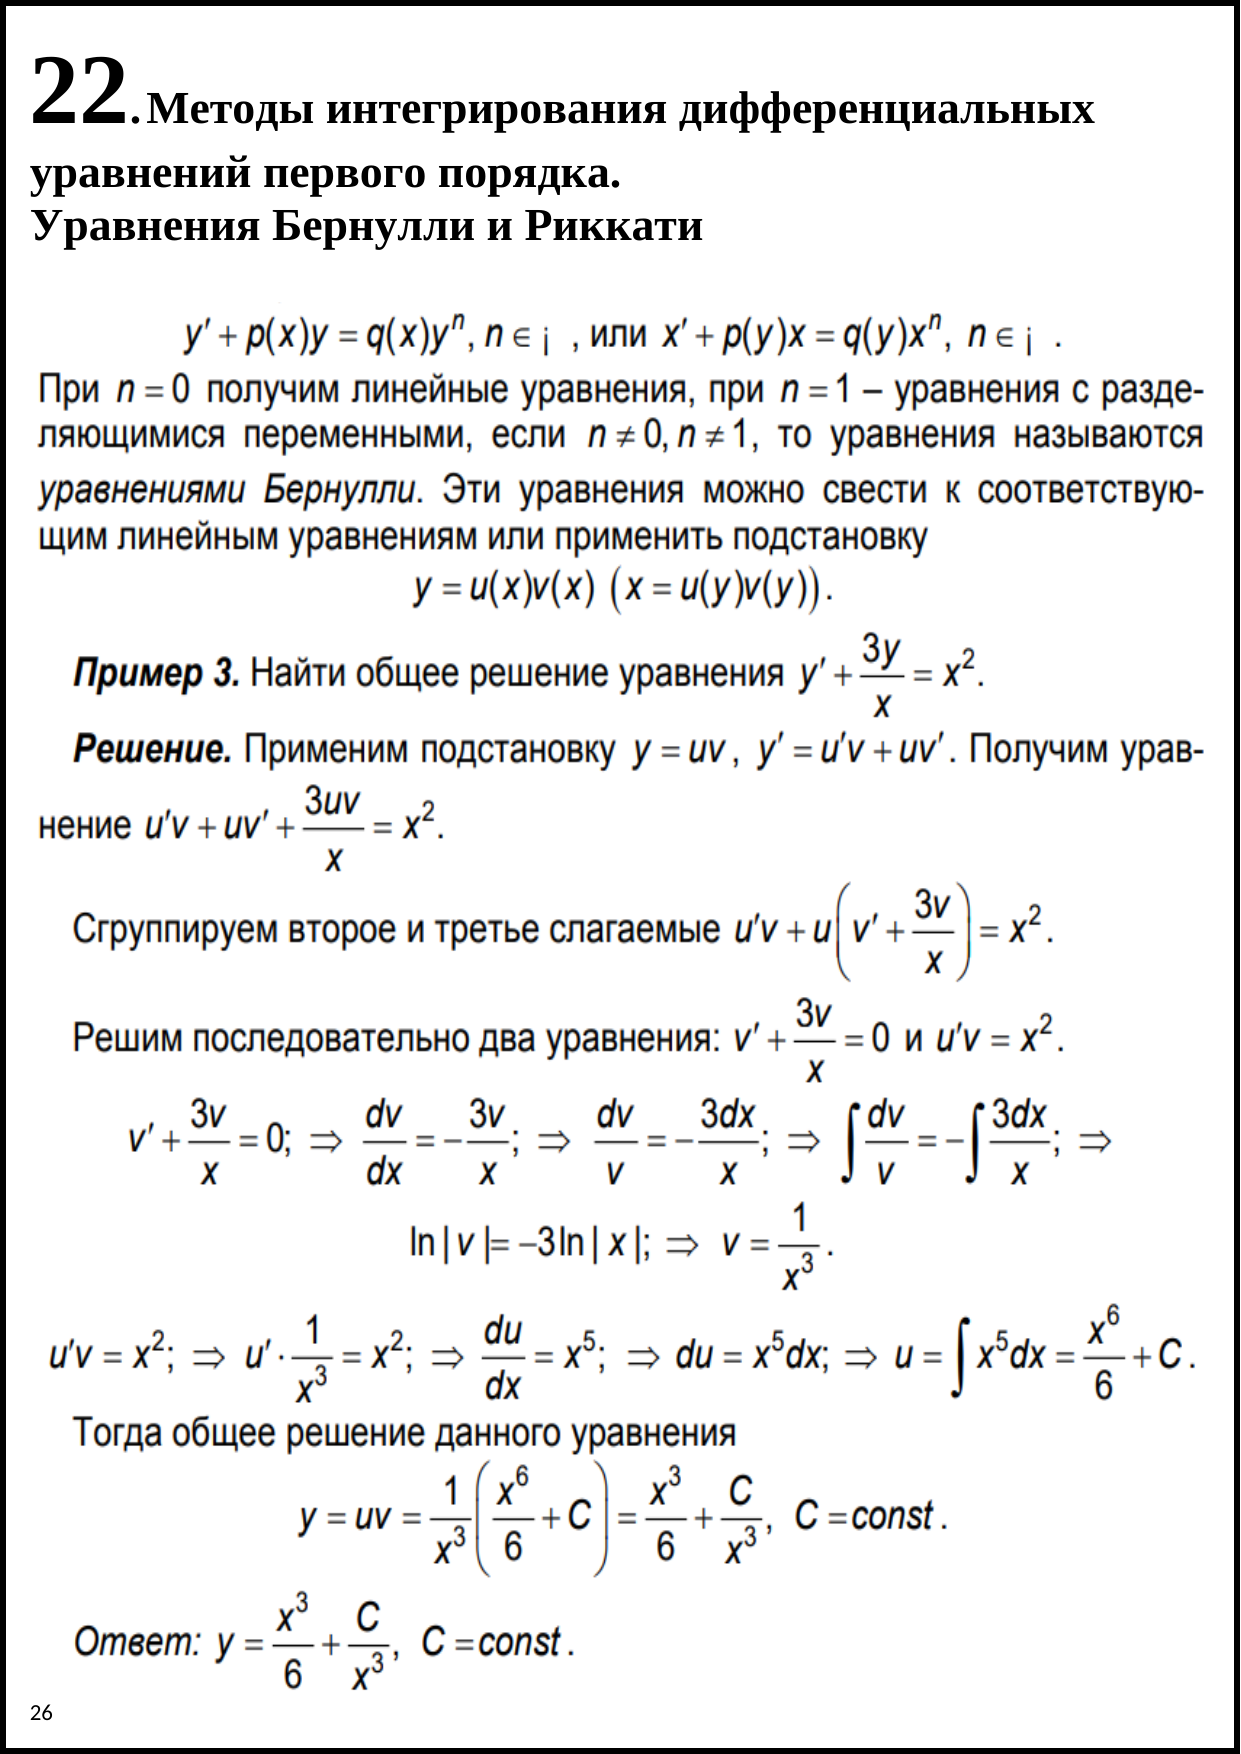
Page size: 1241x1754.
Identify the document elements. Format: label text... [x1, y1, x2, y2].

text Уравнения Бернулли и Риккати [29, 197, 1211, 250]
text 22. Методы интегрирования дифференциальных уравнений первого порядка. [29, 29, 1211, 197]
picture [29, 302, 1211, 1697]
